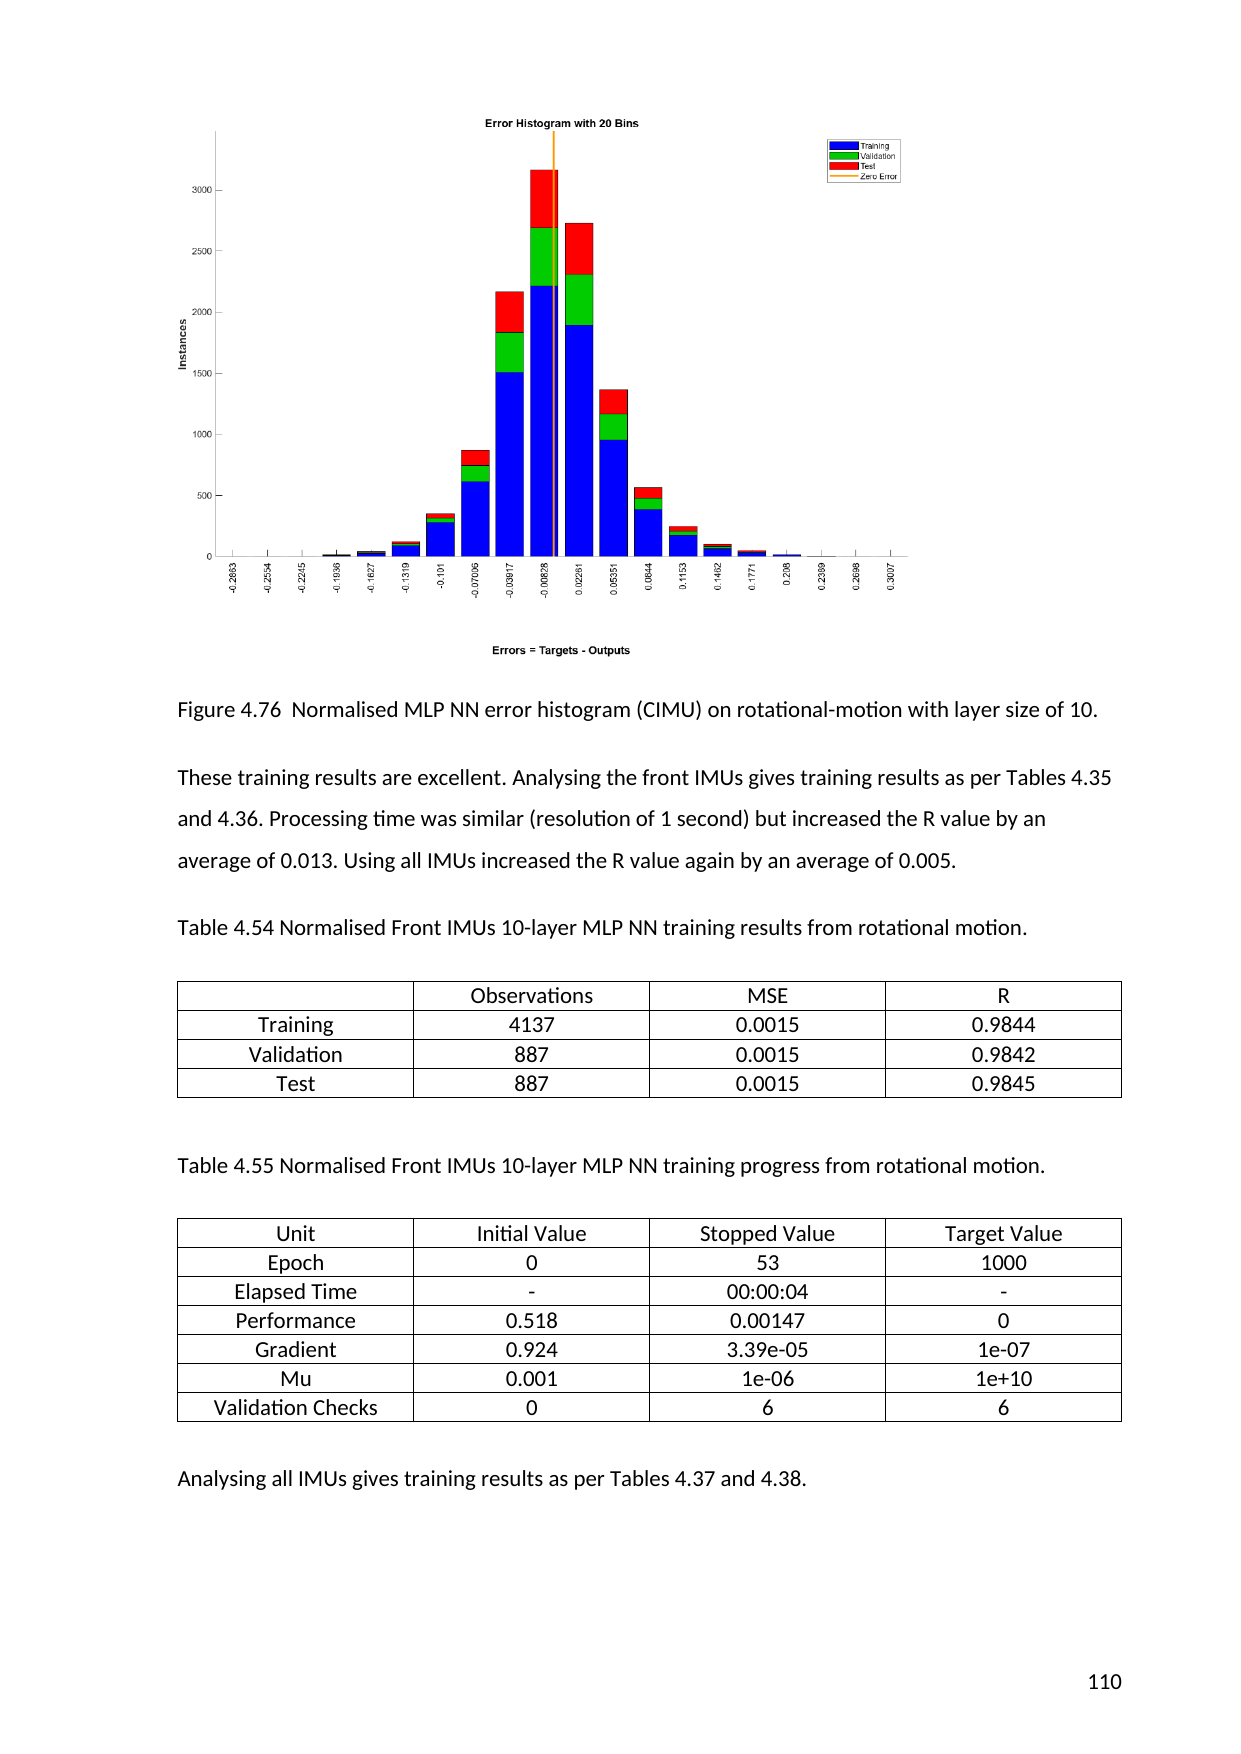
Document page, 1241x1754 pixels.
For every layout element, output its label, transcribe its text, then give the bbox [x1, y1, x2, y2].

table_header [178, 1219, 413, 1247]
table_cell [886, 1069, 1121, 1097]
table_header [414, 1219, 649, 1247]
picture [177, 118, 909, 657]
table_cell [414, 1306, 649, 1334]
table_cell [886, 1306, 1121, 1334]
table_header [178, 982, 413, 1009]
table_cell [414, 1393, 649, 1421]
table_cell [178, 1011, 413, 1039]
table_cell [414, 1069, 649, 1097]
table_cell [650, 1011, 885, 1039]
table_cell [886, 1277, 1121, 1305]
text These training results are excellent. Analysing the front IMUs gives training results as per Tables 4.35 and 4.36. Processing time was similar (resolution of 1 second) but increased the R value by an average of 0.013. Using all IMUs increased the R value again by an average of 0.005. [177, 763, 1122, 874]
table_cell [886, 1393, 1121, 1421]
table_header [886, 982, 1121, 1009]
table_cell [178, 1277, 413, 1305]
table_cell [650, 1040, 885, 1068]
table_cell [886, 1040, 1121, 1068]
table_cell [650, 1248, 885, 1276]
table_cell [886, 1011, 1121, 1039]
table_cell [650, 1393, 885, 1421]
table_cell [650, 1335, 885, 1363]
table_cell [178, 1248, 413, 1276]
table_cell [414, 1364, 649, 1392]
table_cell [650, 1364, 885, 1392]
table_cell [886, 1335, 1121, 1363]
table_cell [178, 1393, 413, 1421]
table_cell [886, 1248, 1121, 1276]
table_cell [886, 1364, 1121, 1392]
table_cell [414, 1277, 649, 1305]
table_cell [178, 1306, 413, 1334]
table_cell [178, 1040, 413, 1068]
text Analysing all IMUs gives training results as per Tables 4.37 and 4.38. [177, 1422, 1122, 1492]
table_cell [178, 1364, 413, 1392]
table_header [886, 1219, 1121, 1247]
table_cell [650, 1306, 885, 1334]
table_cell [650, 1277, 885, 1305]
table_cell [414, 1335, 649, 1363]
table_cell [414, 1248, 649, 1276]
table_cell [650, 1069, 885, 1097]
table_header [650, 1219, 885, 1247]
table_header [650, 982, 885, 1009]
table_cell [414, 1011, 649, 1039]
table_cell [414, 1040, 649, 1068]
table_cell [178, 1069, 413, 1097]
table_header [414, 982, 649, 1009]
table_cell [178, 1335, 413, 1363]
